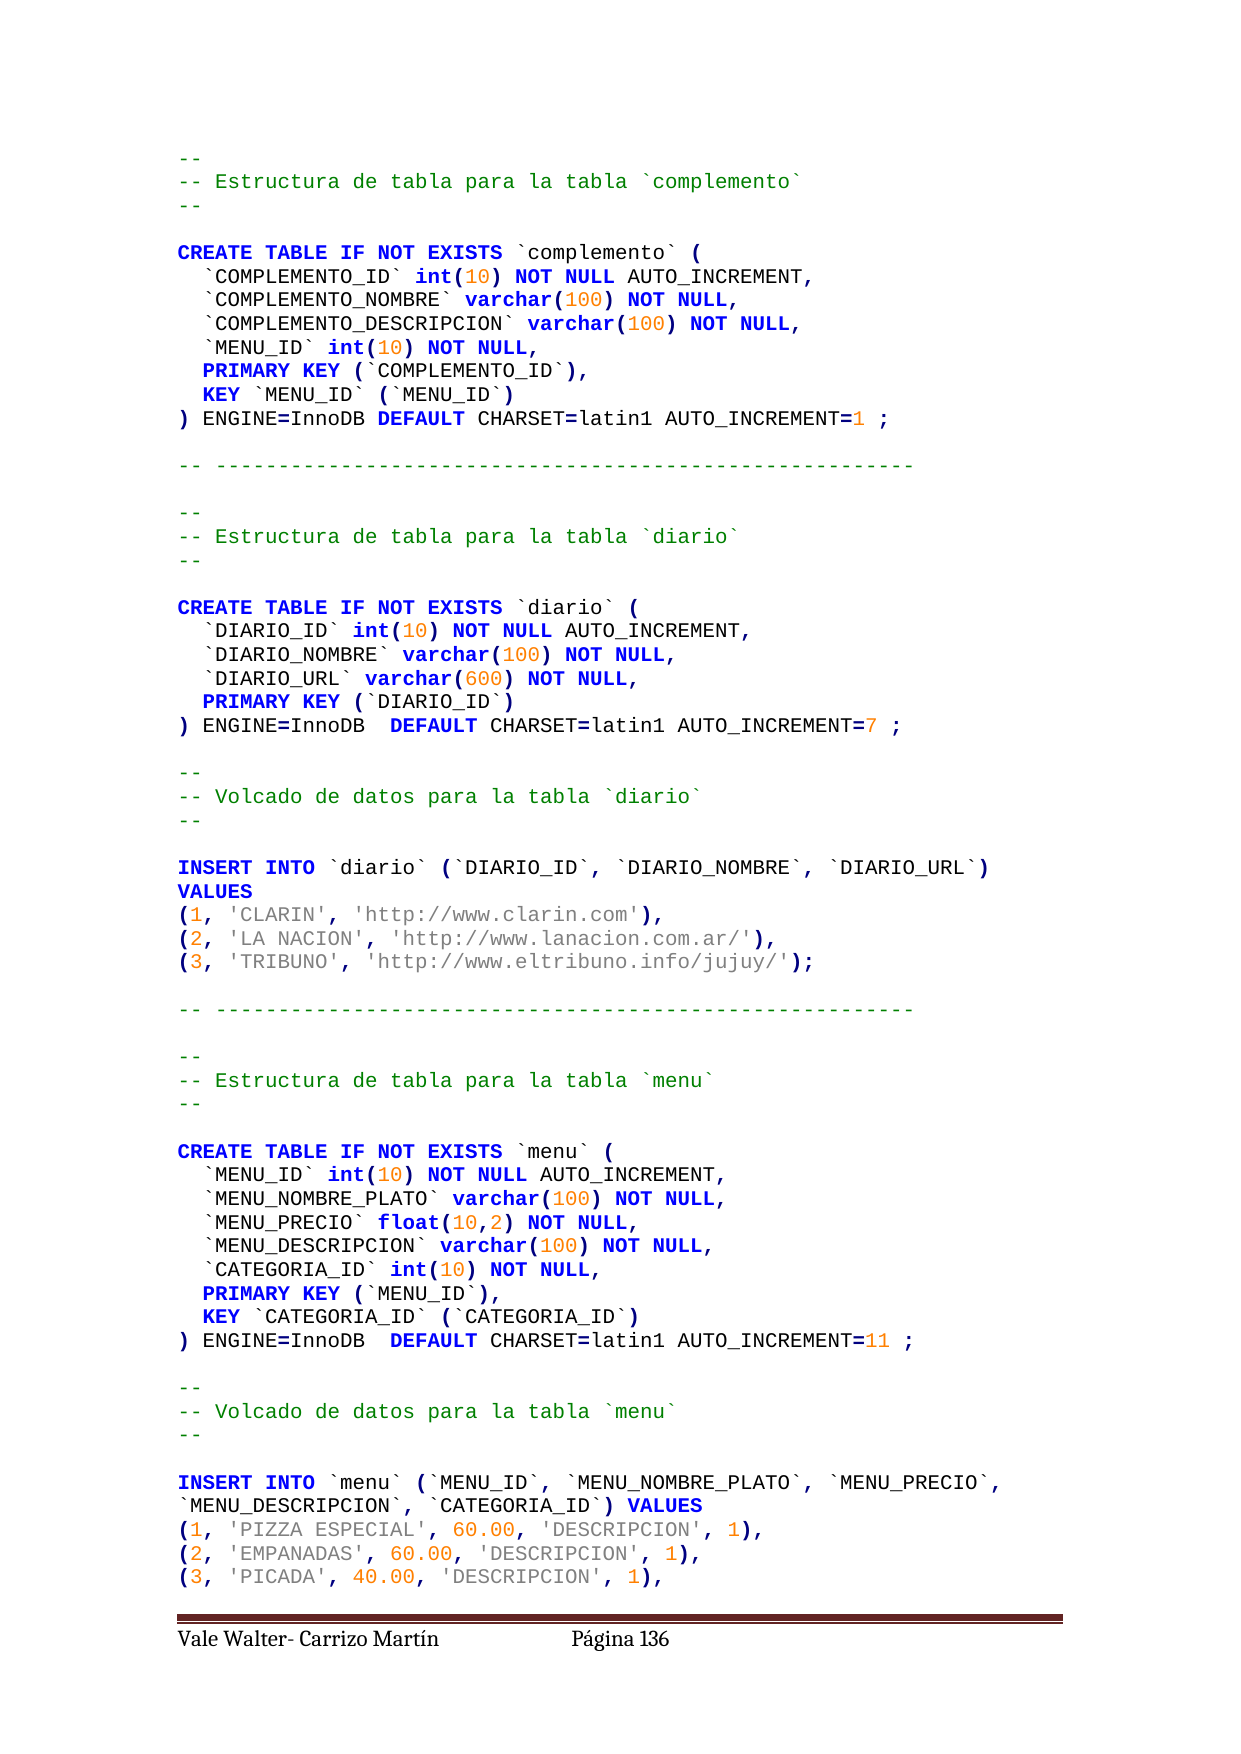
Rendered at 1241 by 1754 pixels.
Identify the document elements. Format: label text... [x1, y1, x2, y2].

text -- [177, 148, 1063, 171]
text -- [177, 762, 1063, 786]
text `MENU_ID` int(10) NOT NULL AUTO_INCREMENT, [177, 1164, 1063, 1188]
text -- Estructura de tabla para la tabla `menu` [177, 1070, 1063, 1093]
text `MENU_PRECIO` float(10,2) NOT NULL, [177, 1212, 1063, 1235]
text (3, 'TRIBUNO', 'http://www.eltribuno.info/jujuy/'); [177, 952, 1063, 975]
text `MENU_ID` int(10) NOT NULL, [177, 337, 1063, 360]
text -- Volcado de datos para la tabla `diario` [177, 786, 1063, 810]
text ) ENGINE=InnoDB DEFAULT CHARSET=latin1 AUTO_INCREMENT=7 ; [177, 715, 1063, 739]
text -- Estructura de tabla para la tabla `complemento` [177, 171, 1063, 195]
text (2, 'EMPANADAS', 60.00, 'DESCRIPCION', 1), [177, 1543, 1063, 1566]
text -- [177, 810, 1063, 833]
text -- Estructura de tabla para la tabla `diario` [177, 526, 1063, 549]
text -- -------------------------------------------------------- [177, 999, 1063, 1022]
text ) ENGINE=InnoDB DEFAULT CHARSET=latin1 AUTO_INCREMENT=11 ; [177, 1330, 1063, 1353]
text KEY `MENU_ID` (`MENU_ID`) [177, 384, 1063, 408]
text -- [177, 549, 1063, 573]
text `CATEGORIA_ID` int(10) NOT NULL, [177, 1259, 1063, 1283]
text CREATE TABLE IF NOT EXISTS `diario` ( [177, 597, 1063, 621]
text -- [177, 1424, 1063, 1448]
text `COMPLEMENTO_NOMBRE` varchar(100) NOT NULL, [177, 289, 1063, 313]
text -- [177, 502, 1063, 526]
text (3, 'PICADA', 40.00, 'DESCRIPCION', 1), [177, 1566, 1063, 1590]
text PRIMARY KEY (`COMPLEMENTO_ID`), [177, 360, 1063, 384]
text `COMPLEMENTO_ID` int(10) NOT NULL AUTO_INCREMENT, [177, 266, 1063, 289]
text (1, 'PIZZA ESPECIAL', 60.00, 'DESCRIPCION', 1), [177, 1519, 1063, 1543]
text `MENU_NOMBRE_PLATO` varchar(100) NOT NULL, [177, 1188, 1063, 1212]
text `MENU_DESCRIPCION` varchar(100) NOT NULL, [177, 1235, 1063, 1259]
text -- [177, 1093, 1063, 1117]
text -- [177, 195, 1063, 218]
text -- [177, 1046, 1063, 1070]
text PRIMARY KEY (`DIARIO_ID`) [177, 691, 1063, 715]
text INSERT INTO `diario` (`DIARIO_ID`, `DIARIO_NOMBRE`, `DIARIO_URL`) VALUES [177, 857, 1063, 904]
text CREATE TABLE IF NOT EXISTS `menu` ( [177, 1141, 1063, 1164]
text (2, 'LA NACION', 'http://www.lanacion.com.ar/'), [177, 928, 1063, 952]
text -- -------------------------------------------------------- [177, 455, 1063, 479]
text ) ENGINE=InnoDB DEFAULT CHARSET=latin1 AUTO_INCREMENT=1 ; [177, 408, 1063, 431]
text (1, 'CLARIN', 'http://www.clarin.com'), [177, 904, 1063, 928]
text -- [177, 1377, 1063, 1401]
text CREATE TABLE IF NOT EXISTS `complemento` ( [177, 242, 1063, 266]
text `DIARIO_NOMBRE` varchar(100) NOT NULL, [177, 644, 1063, 668]
text KEY `CATEGORIA_ID` (`CATEGORIA_ID`) [177, 1306, 1063, 1330]
text `DIARIO_URL` varchar(600) NOT NULL, [177, 668, 1063, 691]
text `COMPLEMENTO_DESCRIPCION` varchar(100) NOT NULL, [177, 313, 1063, 337]
text -- Volcado de datos para la tabla `menu` [177, 1401, 1063, 1424]
text PRIMARY KEY (`MENU_ID`), [177, 1283, 1063, 1306]
text `DIARIO_ID` int(10) NOT NULL AUTO_INCREMENT, [177, 621, 1063, 644]
text INSERT INTO `menu` (`MENU_ID`, `MENU_NOMBRE_PLATO`, `MENU_PRECIO`, `MENU_DESCRIPCION`, `CATEGORIA_ID`) VALUES [177, 1472, 1063, 1519]
